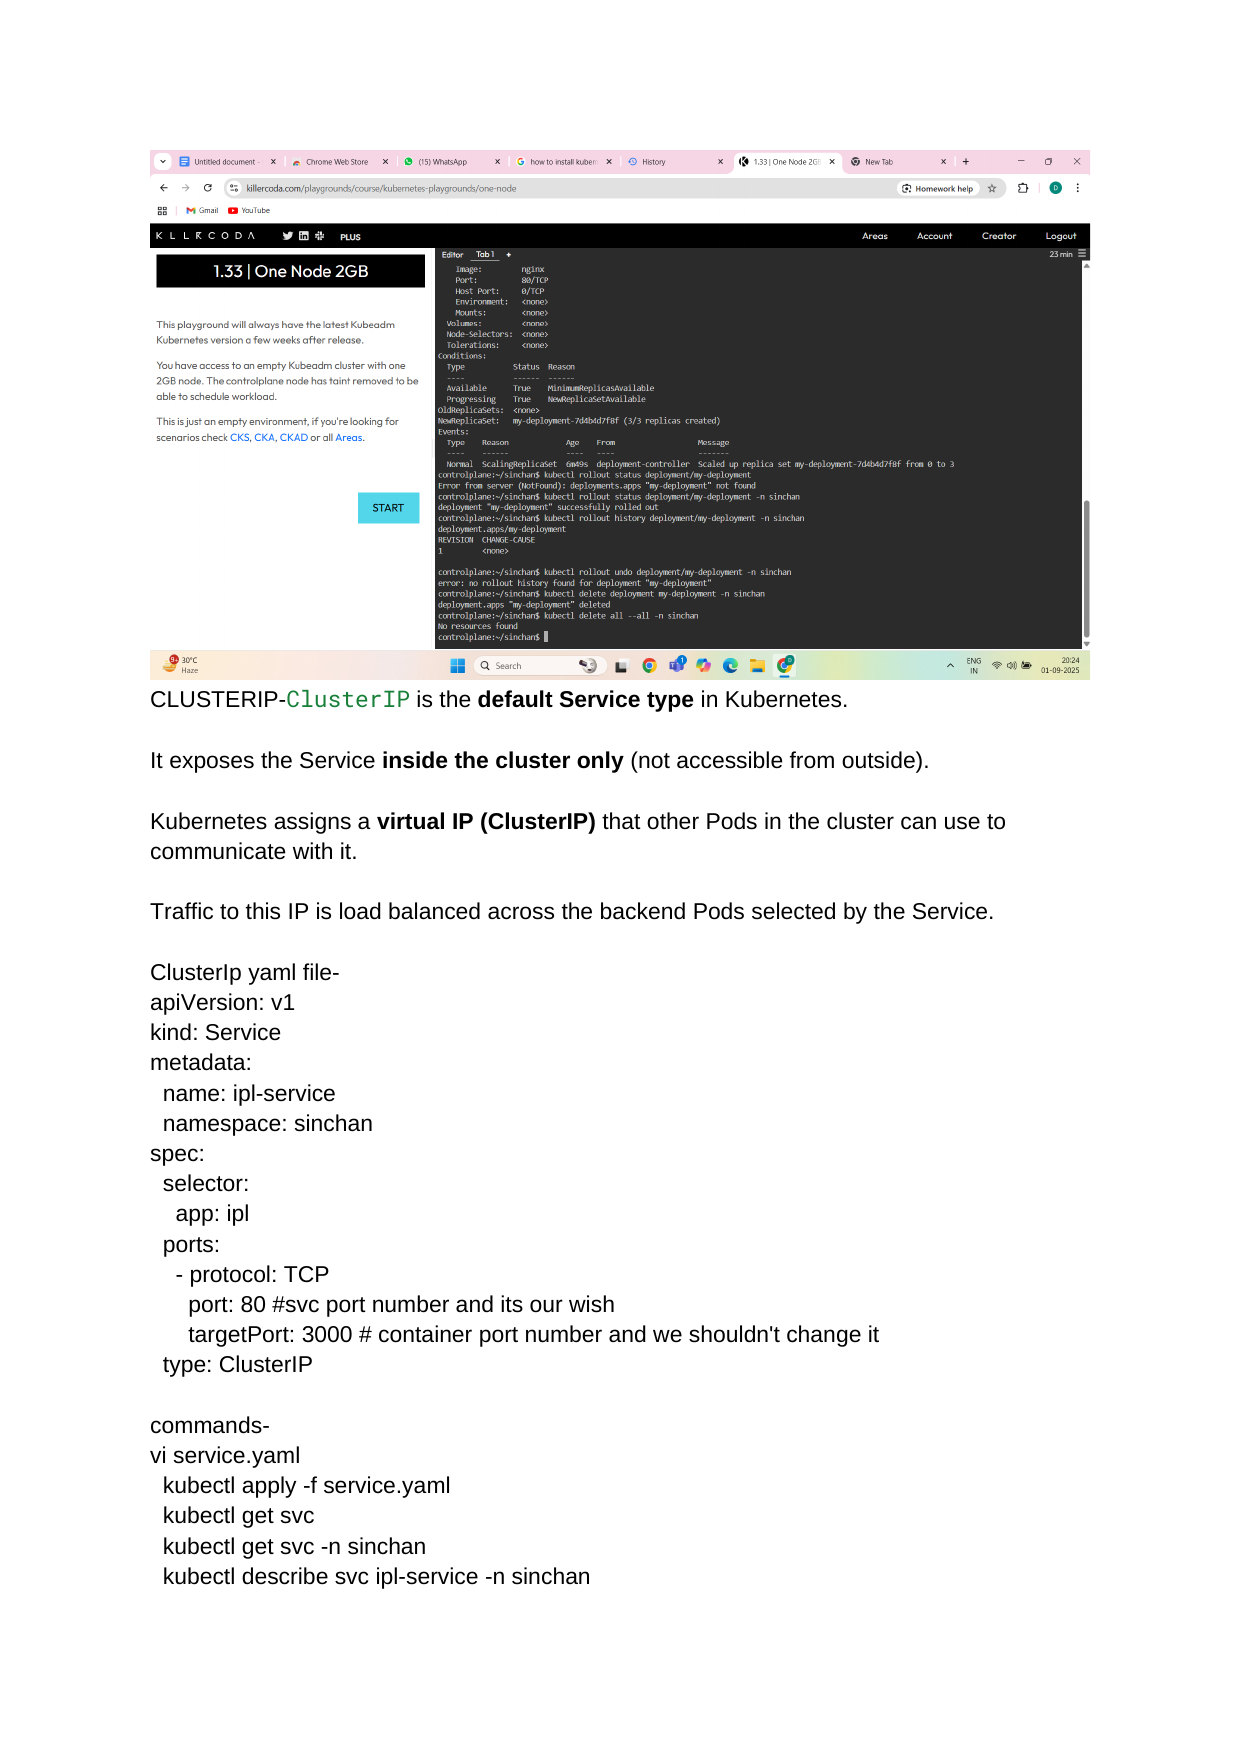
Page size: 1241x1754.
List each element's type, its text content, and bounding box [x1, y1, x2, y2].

text kubectl get svc -n sinchan [150, 1533, 1090, 1559]
text namespace: sinchan [150, 1110, 1090, 1136]
text port: 80 #svc port number and its our wish [150, 1291, 1090, 1317]
text commands- [150, 1412, 1090, 1438]
text spec: [150, 1140, 1090, 1166]
text vi service.yaml [150, 1442, 1090, 1468]
text Traffic to this IP is load balanced across the backend Pods selected by the Service. [150, 898, 1090, 925]
text name: ipl-service [150, 1079, 1090, 1106]
text kubectl get svc [150, 1502, 1090, 1529]
text It exposes the Service inside the cluster only (not accessible from outside). [150, 747, 1090, 804]
text ports: [150, 1231, 1090, 1257]
text targetPort: 3000 # container port number and we shouldn't change it [150, 1321, 1090, 1348]
text kind: Service [150, 1019, 1090, 1046]
text app: ipl [150, 1200, 1090, 1227]
picture [150, 150, 1091, 680]
text CLUSTERIP-ClusterIP is the default Service type in Kubernetes. [150, 683, 1090, 743]
text type: ClusterIP [150, 1351, 1090, 1378]
text ClusterIp yaml file- [150, 959, 1090, 985]
text selector: [150, 1170, 1090, 1197]
text - protocol: TCP [150, 1261, 1090, 1287]
text kubectl apply -f service.yaml [150, 1472, 1090, 1499]
text metadata: [150, 1049, 1090, 1076]
text apiVersion: v1 [150, 989, 1090, 1015]
text Kubernetes assigns a virtual IP (ClusterIP) that other Pods in the cluster can use to communicate with it. [150, 808, 1090, 894]
text kubectl describe svc ipl-service -n sinchan [150, 1563, 1090, 1589]
